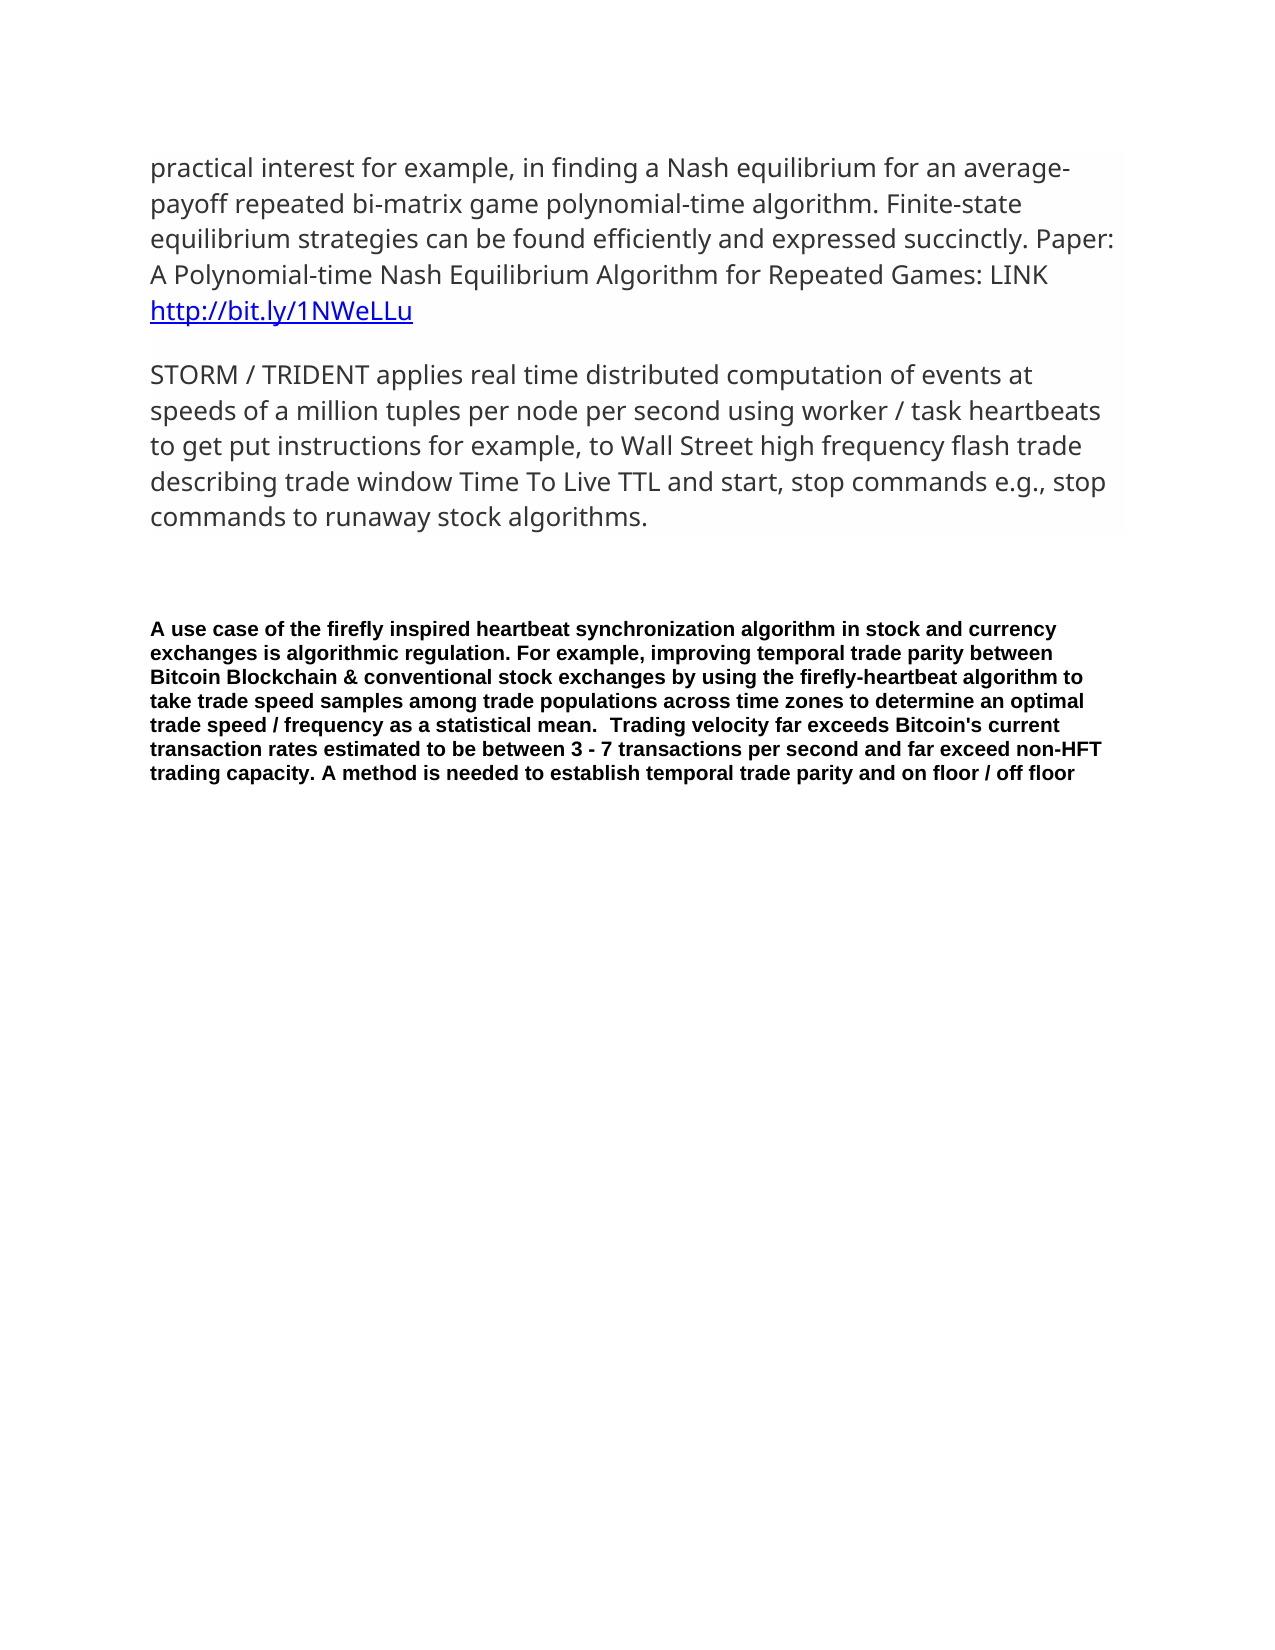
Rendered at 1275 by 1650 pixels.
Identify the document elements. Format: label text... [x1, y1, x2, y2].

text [150, 150, 1125, 328]
text STORM / TRIDENT applies real time distributed computation of events at speeds of a million tuples per node per second using worker / task heartbeats to get put instructions for example, to Wall Street high frequency flash trade describing trade window Time To Live TTL and start, stop commands e.g., stop commands to runaway stock algorithms. [150, 357, 1125, 534]
text A use case of the firefly inspired heartbeat synchronization algorithm in stock and currency exchanges is algorithmic regulation. For example, improving temporal trade parity between Bitcoin Blockchain & conventional stock exchanges by using the firefly-heartbeat algorithm to take trade speed samples among trade populations across time zones to determine an optimal trade speed / frequency as a statistical mean. Trading velocity far exceeds Bitcoin's current transaction rates estimated to be between 3 - 7 transactions per second and far exceed non-HFT trading capacity. A method is needed to establish temporal trade parity and on floor / off floor [150, 617, 1125, 784]
